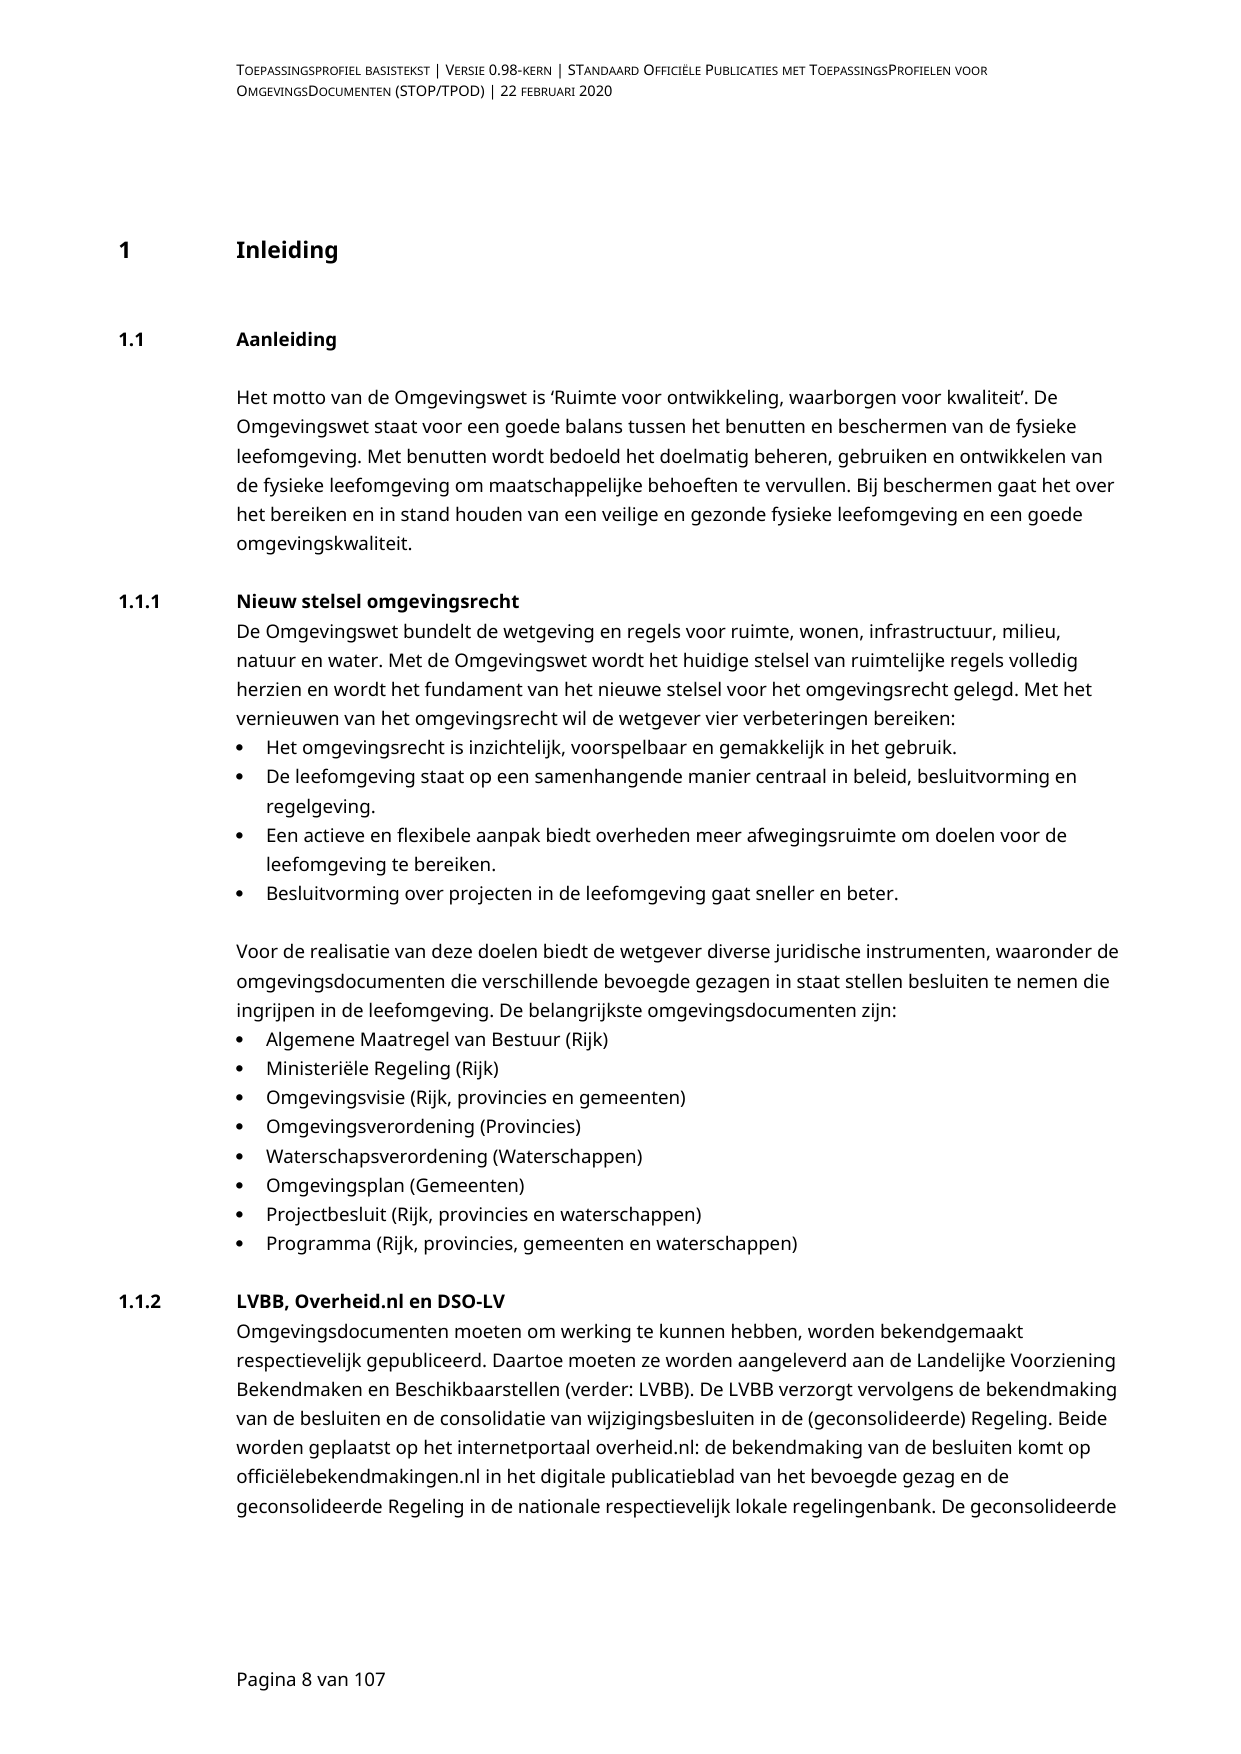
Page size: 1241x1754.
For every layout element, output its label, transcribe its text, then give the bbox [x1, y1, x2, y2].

text Algemene Maatregel van Bestuur (Rijk) [236, 1023, 1122, 1052]
text Het omgevingsrecht is inzichtelijk, voorspelbaar en gemakkelijk in het gebruik. [236, 731, 1122, 761]
text Een actieve en flexibele aanpak biedt overheden meer afwegingsruimte om doelen voor de leefomgeving te bereiken. [236, 819, 1122, 877]
text Voor de realisatie van deze doelen biedt de wetgever diverse juridische instrumenten, waaronder de omgevingsdocumenten die verschillende bevoegde gezagen in staat stellen besluiten te nemen die ingrijpen in de leefomgeving. De belangrijkste omgevingsdocumenten zijn: [236, 936, 1122, 1023]
text De leefomgeving staat op een samenhangende manier centraal in beleid, besluitvorming en regelgeving. [236, 761, 1122, 819]
text Het motto van de Omgevingswet is ‘Ruimte voor ontwikkeling, waarborgen voor kwaliteit’. De Omgevingswet staat voor een goede balans tussen het benutten en beschermen van de fysieke leefomgeving. Met benutten wordt bedoeld het doelmatig beheren, gebruiken en ontwikkelen van de fysieke leefomgeving om maatschappelijke behoeften te vervullen. Bij beschermen gaat het over het bereiken en in stand houden van een veilige en gezonde fysieke leefomgeving en een goede omgevingskwaliteit. [236, 381, 1122, 556]
subtitle Aanleiding [118, 323, 1122, 352]
text De Omgevingswet bundelt de wetgeving en regels voor ruimte, wonen, infrastructuur, milieu, natuur en water. Met de Omgevingswet wordt het huidige stelsel van ruimtelijke regels volledig herzien en wordt het fundament van het nieuwe stelsel voor het omgevingsrecht gelegd. Met het vernieuwen van het omgevingsrecht wil de wetgever vier verbeteringen bereiken: [236, 615, 1122, 731]
text Omgevingsplan (Gemeenten) [236, 1169, 1122, 1198]
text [236, 1315, 1122, 1519]
text Ministeriële Regeling (Rijk) [236, 1052, 1122, 1081]
text Omgevingsvisie (Rijk, provincies en gemeenten) [236, 1081, 1122, 1111]
text Besluitvorming over projecten in de leefomgeving gaat sneller en beter. [236, 877, 1122, 906]
subtitle Nieuw stelsel omgevingsrecht [118, 586, 1122, 615]
subtitle Inleiding [118, 236, 1122, 265]
subtitle LVBB, Overheid.nl en DSO-LV [118, 1286, 1122, 1315]
text Programma (Rijk, provincies, gemeenten en waterschappen) [236, 1227, 1122, 1256]
text Projectbesluit (Rijk, provincies en waterschappen) [236, 1198, 1122, 1227]
text Waterschapsverordening (Waterschappen) [236, 1140, 1122, 1169]
text Omgevingsverordening (Provincies) [236, 1111, 1122, 1140]
